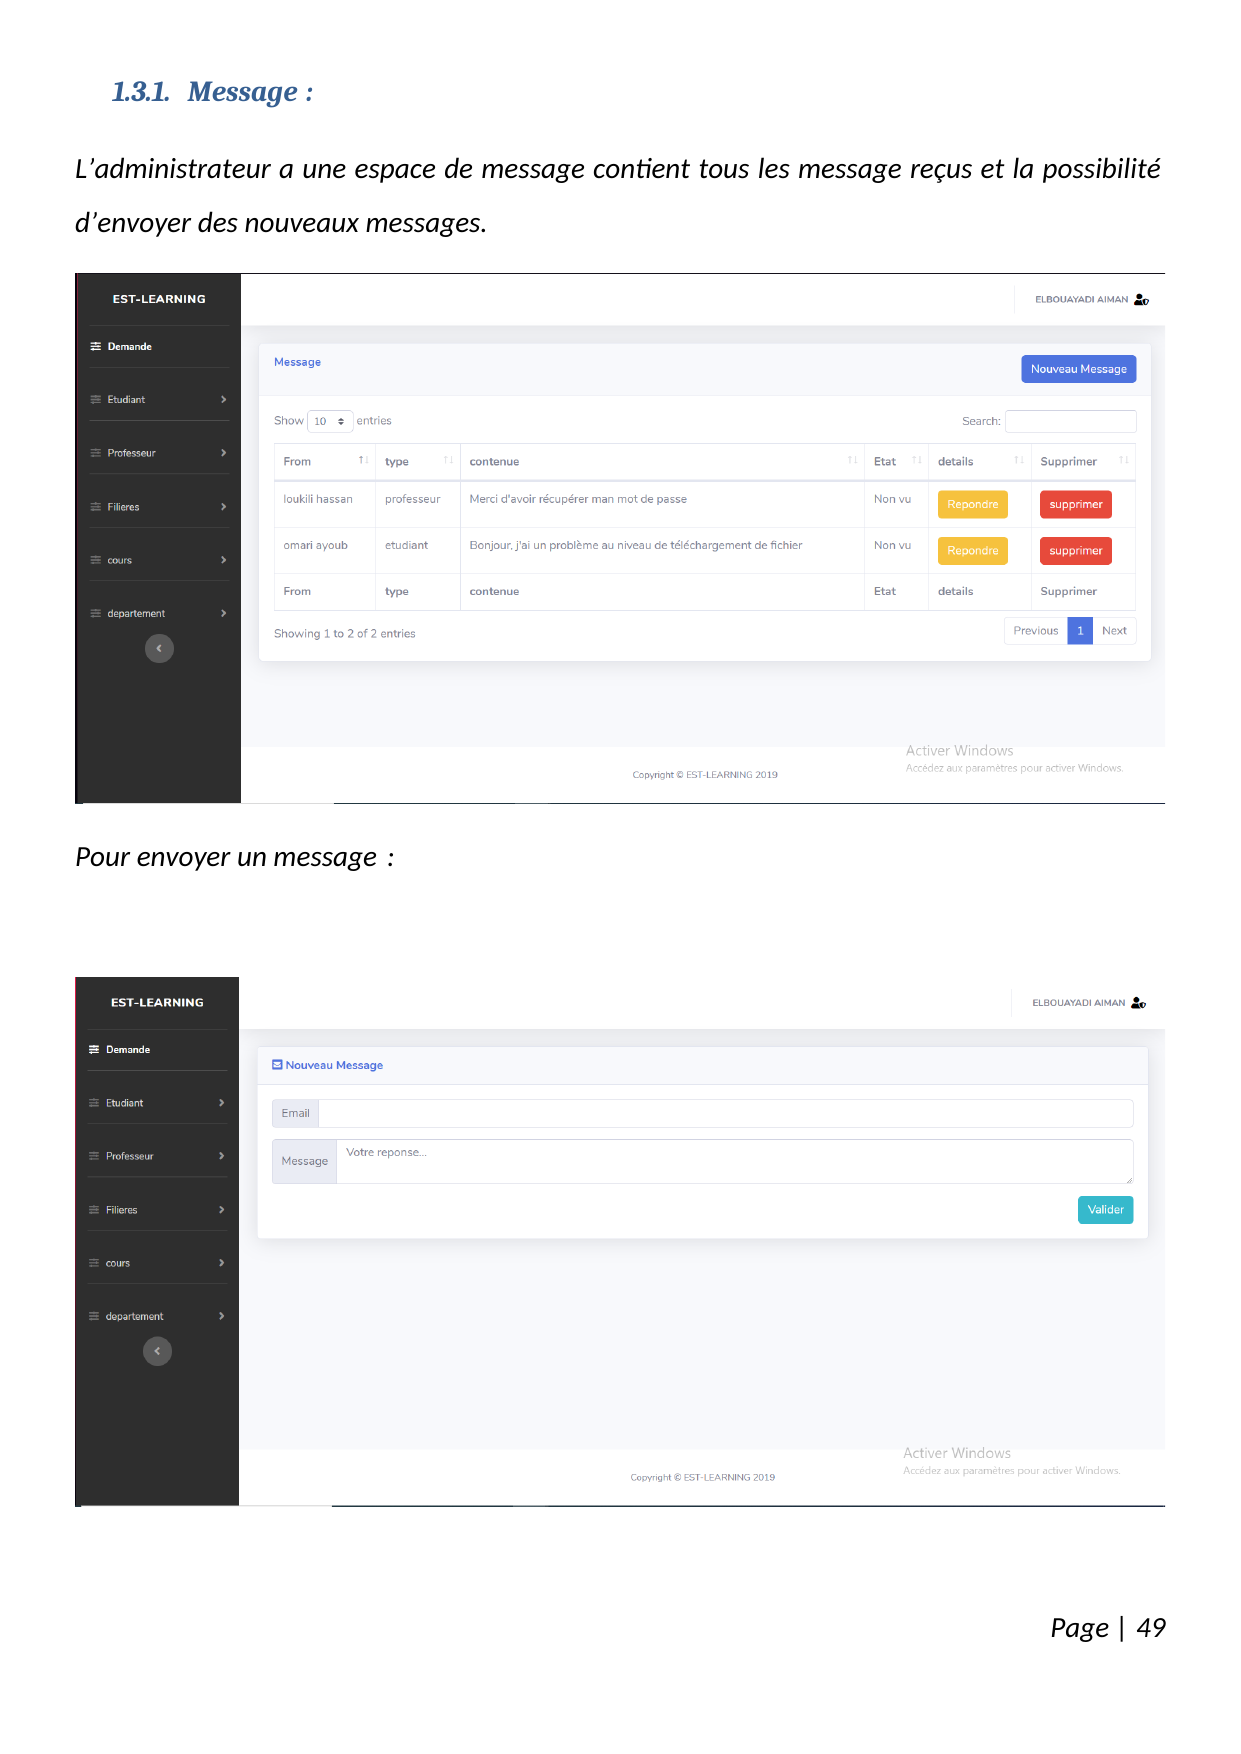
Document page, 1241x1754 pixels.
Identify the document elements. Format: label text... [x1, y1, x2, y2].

text L’administrateur a une espace de message contient tous les message reçus et la possibilité d’envoyer des nouveaux messages. [75, 150, 1165, 239]
text Pour envoyer un message : [75, 838, 1165, 873]
picture [75, 977, 1166, 1507]
picture [75, 273, 1166, 804]
subtitle Message : [112, 75, 1165, 108]
